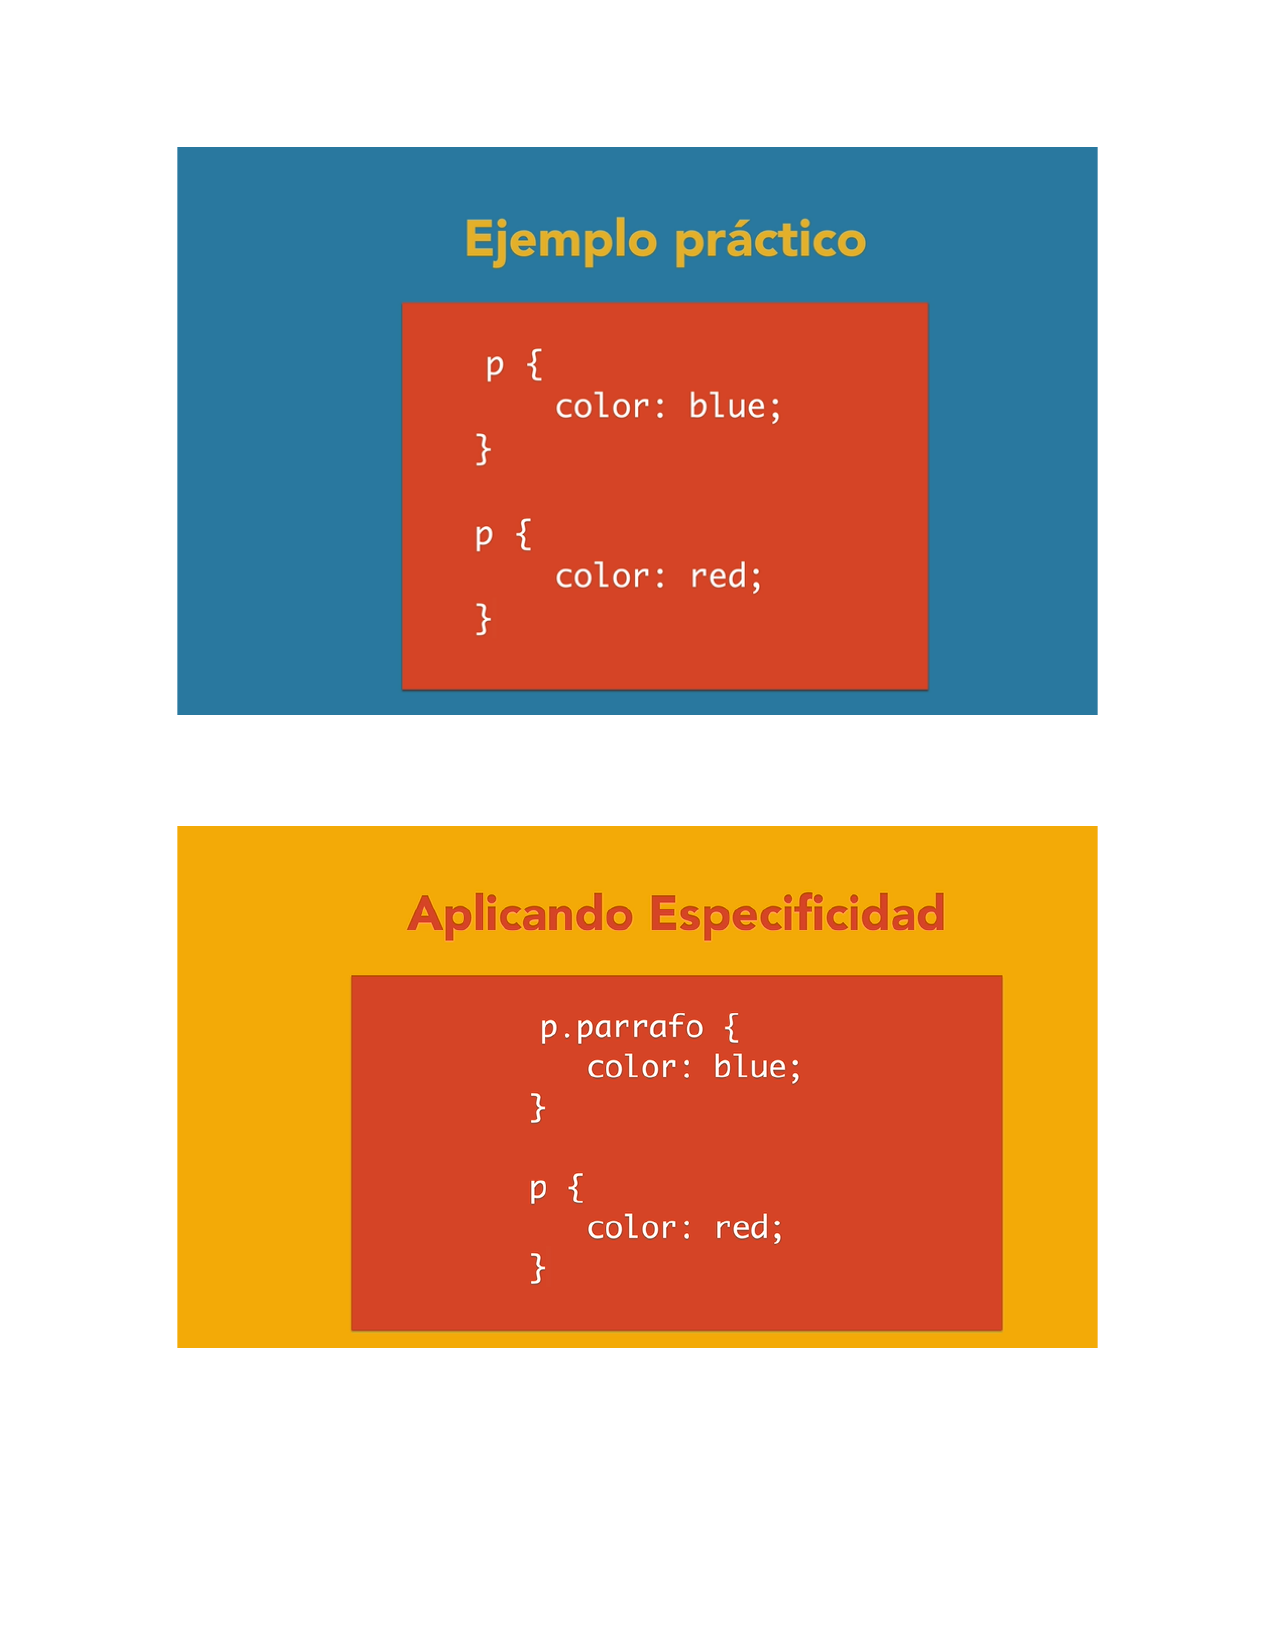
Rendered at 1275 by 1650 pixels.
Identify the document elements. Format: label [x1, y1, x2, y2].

picture [177, 147, 1098, 715]
picture [177, 826, 1098, 1348]
